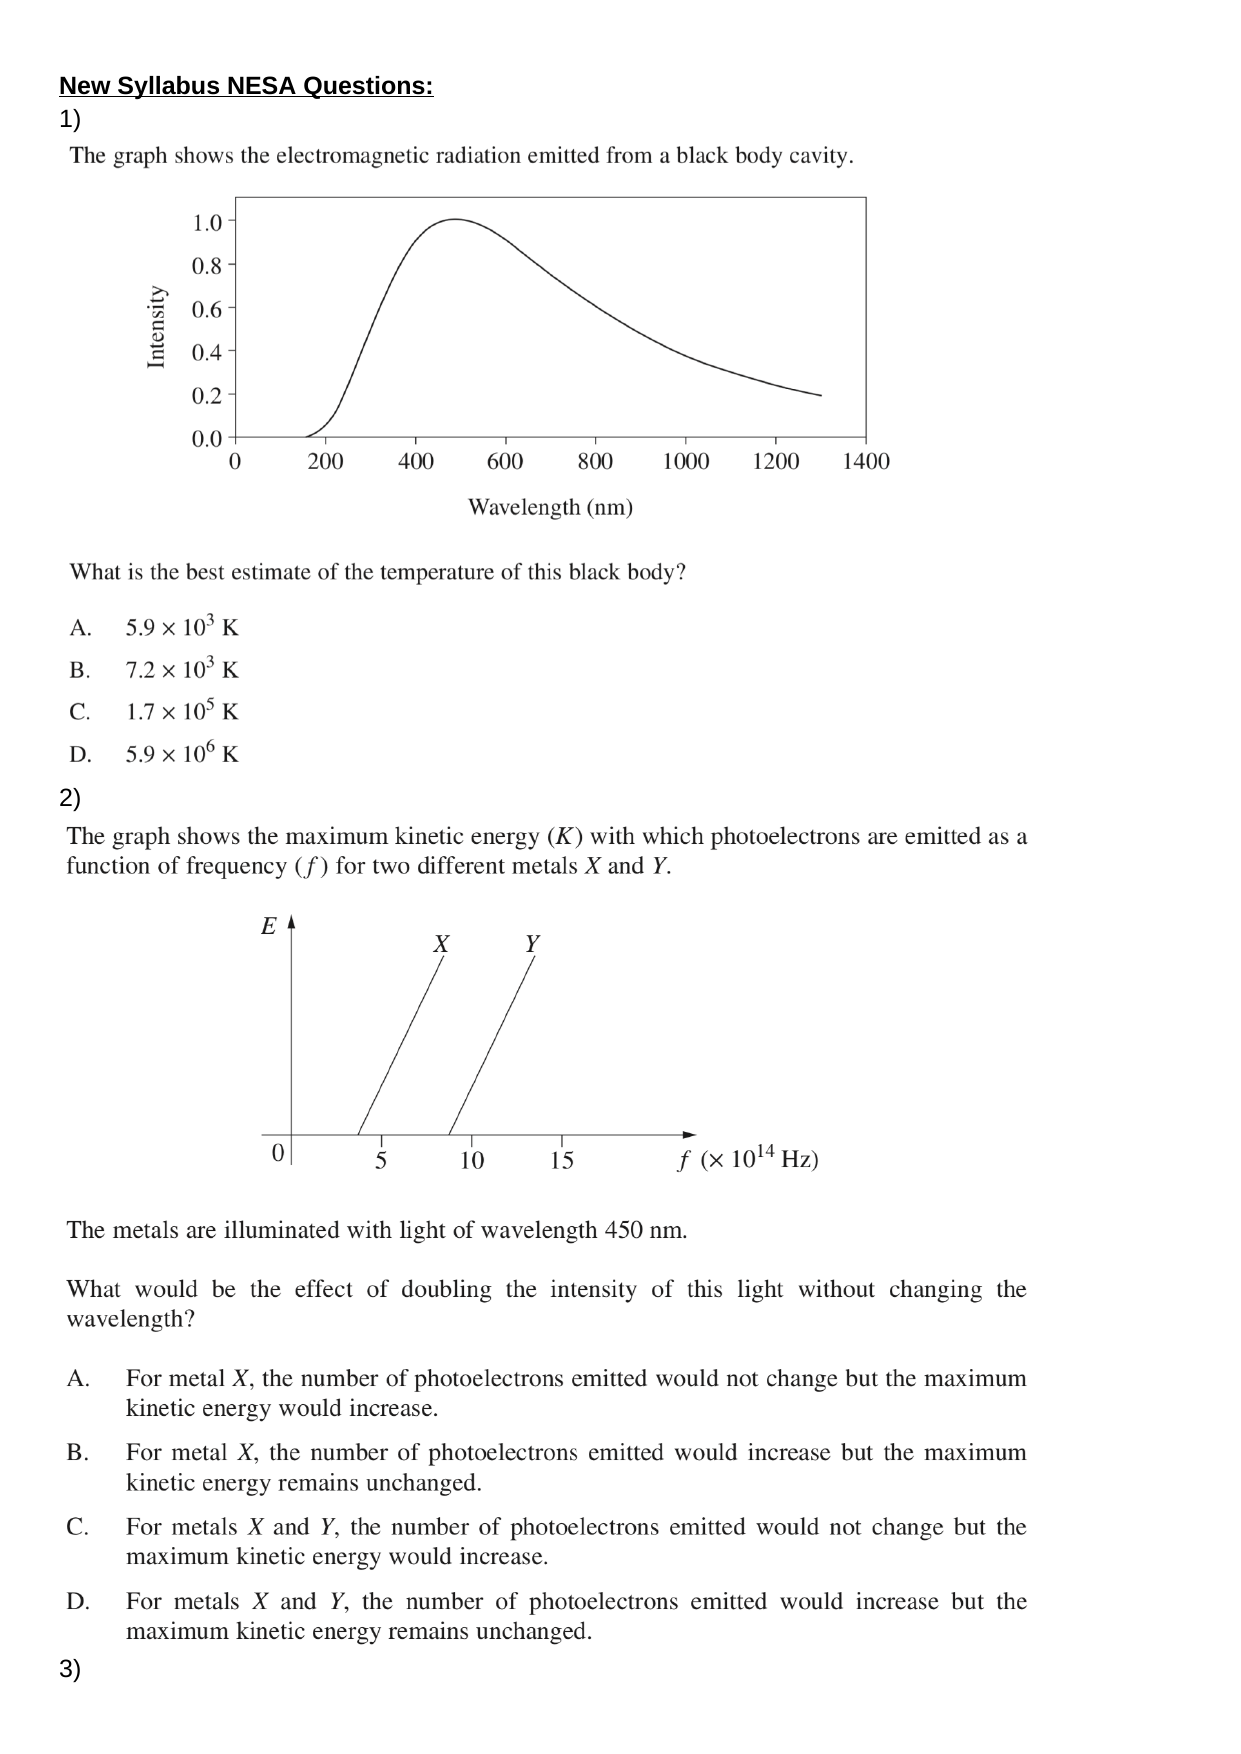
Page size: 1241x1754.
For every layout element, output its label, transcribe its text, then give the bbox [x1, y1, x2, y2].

picture [58, 816, 1060, 1650]
text New Syllabus NESA Questions: [59, 71, 1181, 99]
text 3) [59, 1654, 1181, 1682]
text 2) [59, 783, 1181, 812]
text 1) [59, 104, 1181, 133]
picture [58, 136, 897, 780]
